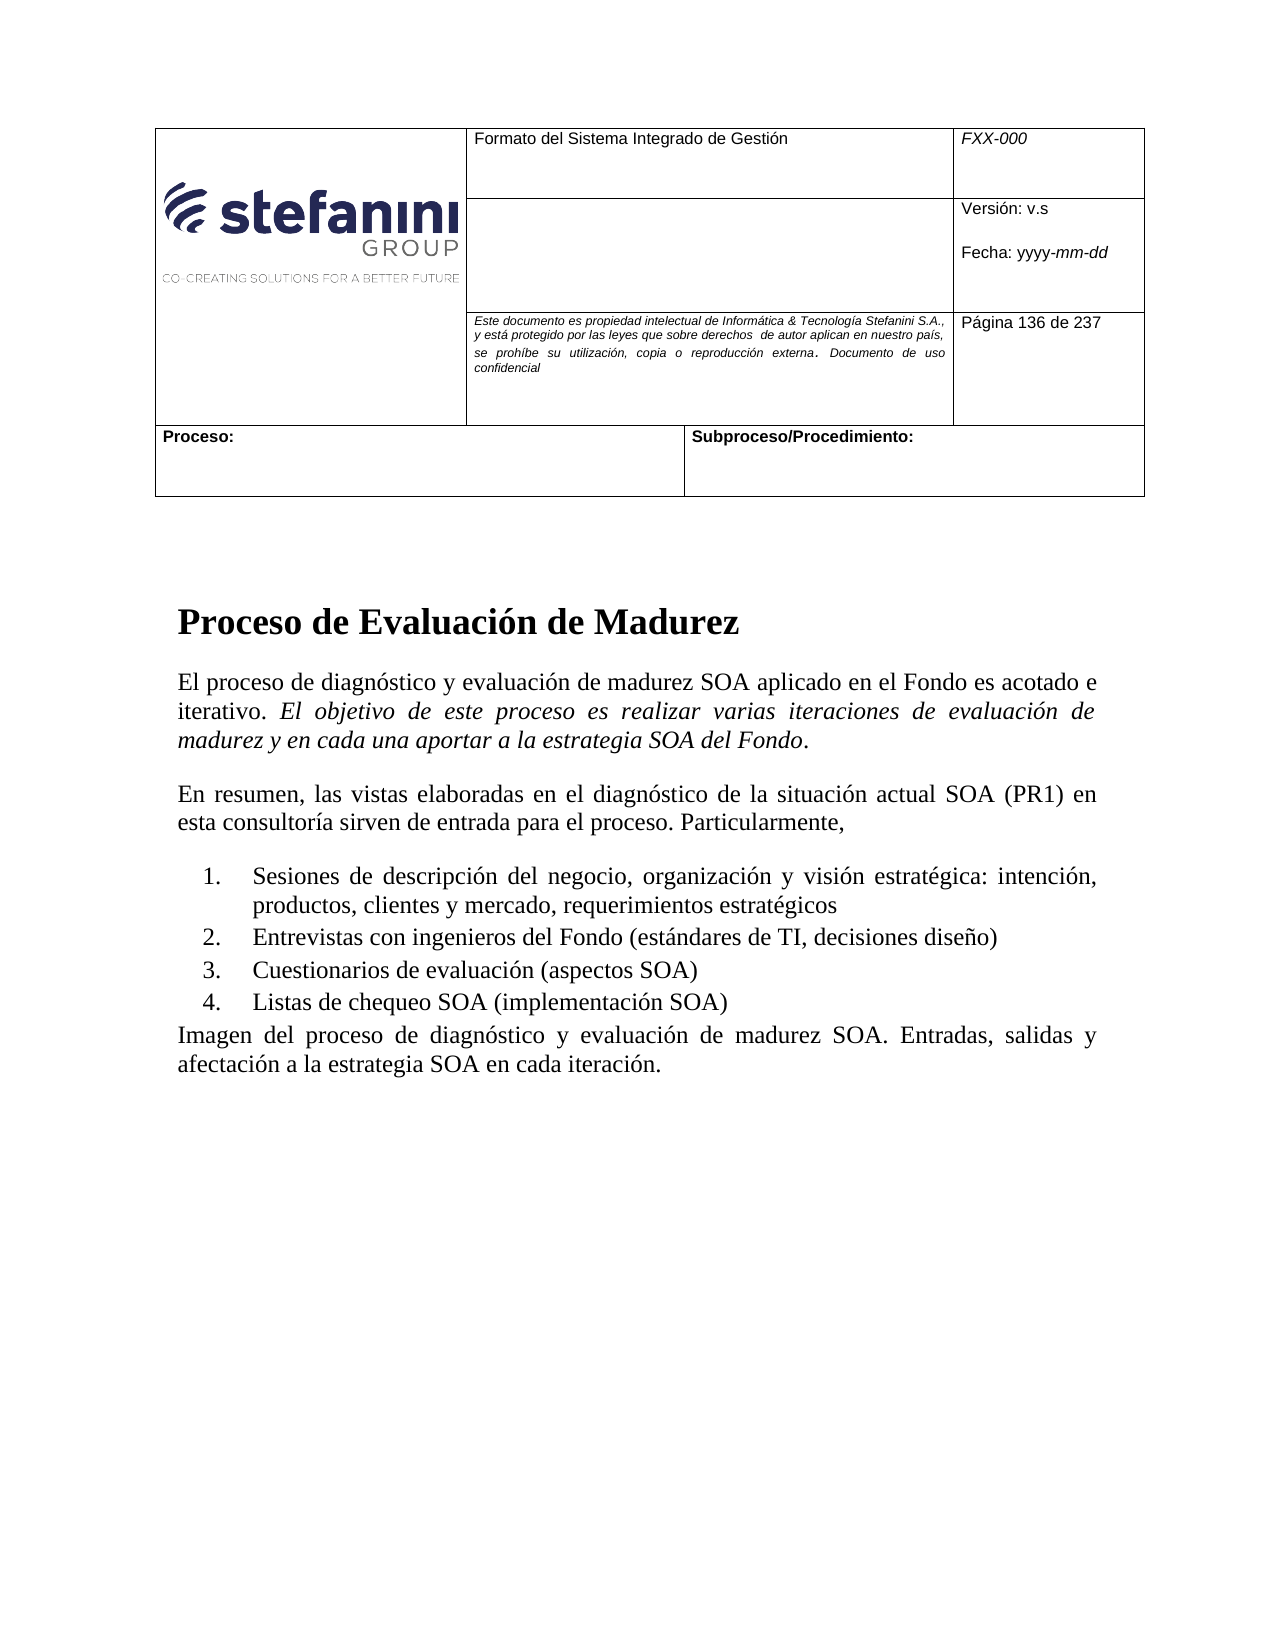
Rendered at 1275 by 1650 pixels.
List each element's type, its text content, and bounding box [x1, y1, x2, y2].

text Imagen del proceso de diagnóstico y evaluación de madurez SOA. Entradas, salidas y afectación a la estrategia SOA en cada iteración. [177, 1020, 1098, 1077]
list Entrevistas con ingenieros del Fondo (estándares de TI, decisiones diseño) [202, 922, 1098, 951]
list Cuestionarios de evaluación (aspectos SOA) [202, 955, 1098, 984]
list Listas de chequeo SOA (implementación SOA) [202, 987, 1098, 1016]
picture [162, 182, 460, 286]
text En resumen, las vistas elaboradas en el diagnóstico de la situación actual SOA (PR1) en esta consultoría sirven de entrada para el proceso. Particularmente, [177, 779, 1098, 836]
subtitle Proceso de Evaluación de Madurez [177, 599, 1098, 642]
text El proceso de diagnóstico y evaluación de madurez SOA aplicado en el Fondo es acotado e iterativo. El objetivo de este proceso es realizar varias iteraciones de evaluación de madurez y en cada una aportar a la estrategia SOA del Fondo. [177, 667, 1098, 754]
list Sesiones de descripción del negocio, organización y visión estratégica: intención, productos, clientes y mercado, requerimientos estratégicos [202, 861, 1098, 919]
